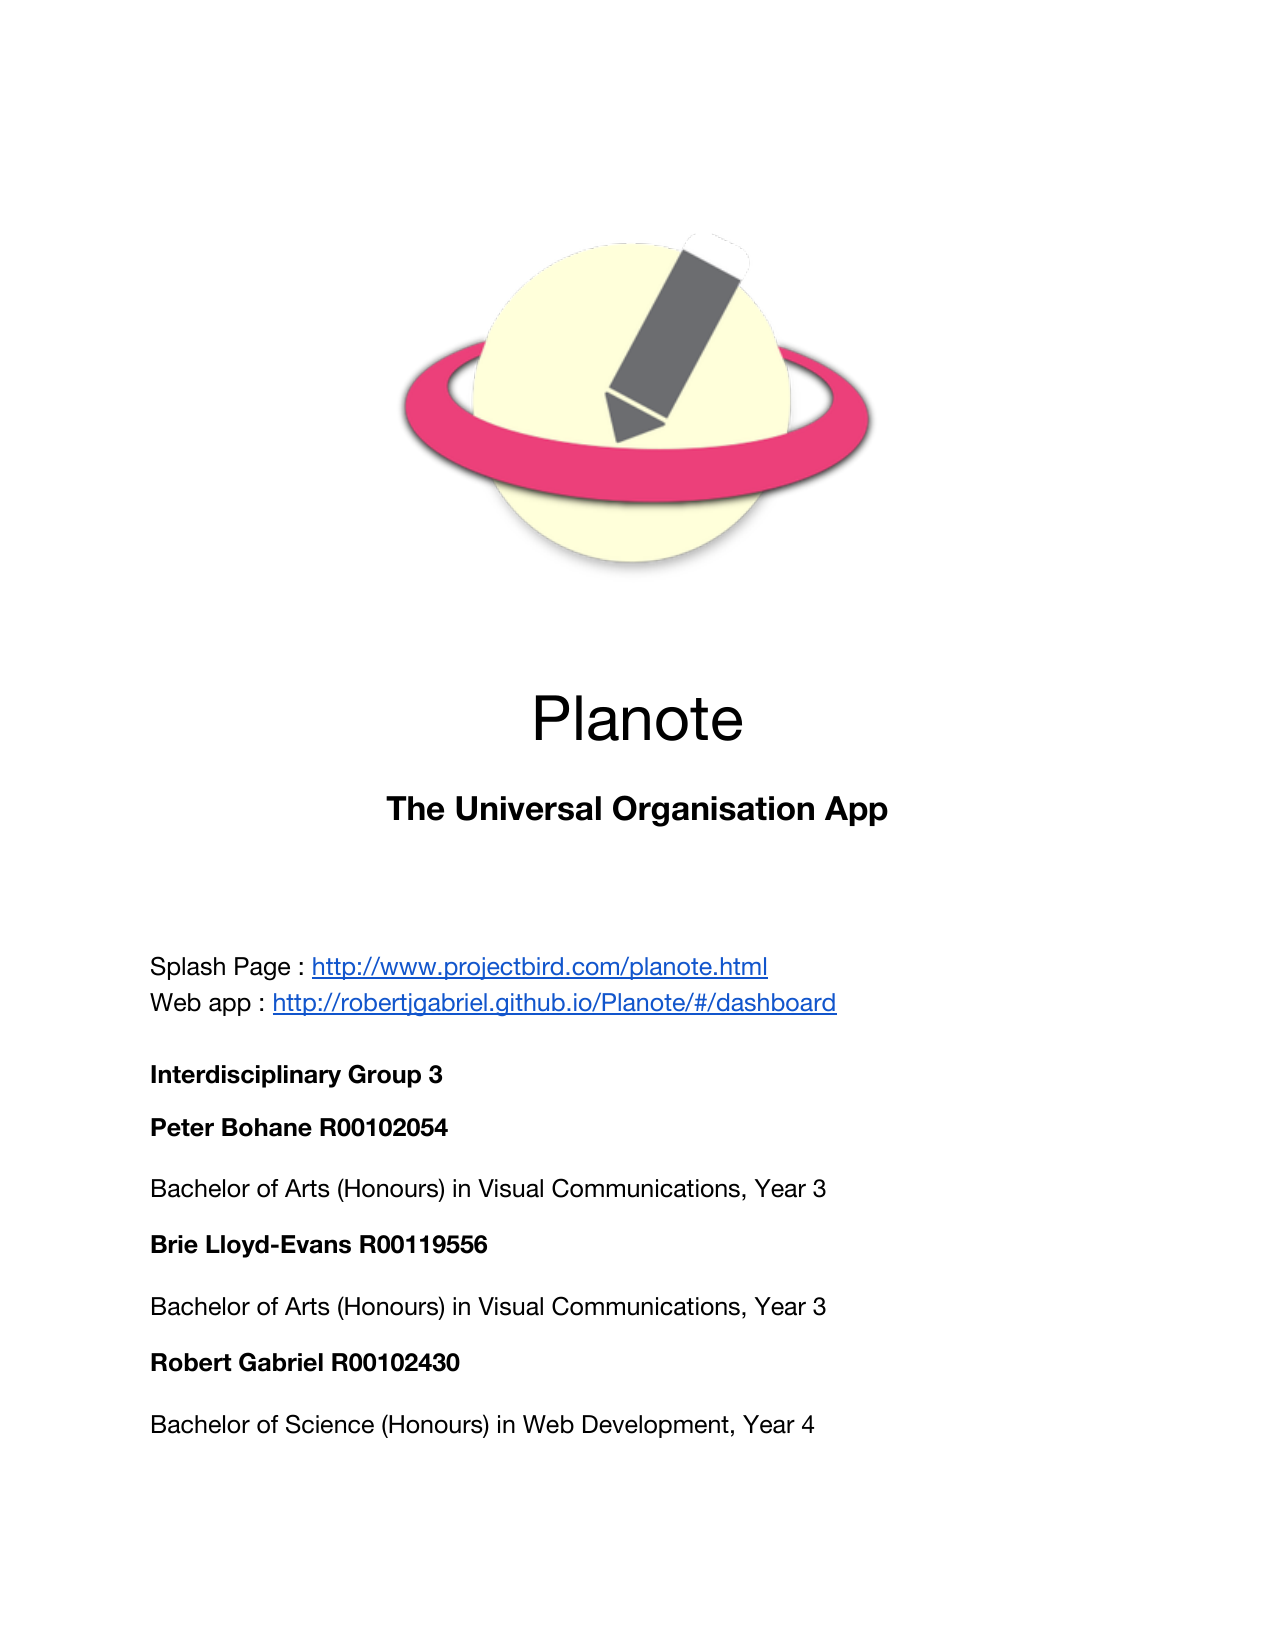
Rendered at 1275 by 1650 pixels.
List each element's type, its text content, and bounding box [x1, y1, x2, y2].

text Splash Page : http://www.projectbird.com/planote.html [150, 951, 1125, 982]
text Interdisciplinary Group 3 [150, 1059, 1125, 1091]
text Bachelor of Arts (Honours) in Visual Communications, Year 3 [150, 1291, 1125, 1322]
text Peter Bohane R00102054 [150, 1112, 1125, 1143]
text Web app : http://robertjgabriel.github.io/Planote/#/dashboard [150, 987, 1125, 1018]
text Brie Lloyd-Evans R00119556 [150, 1229, 1125, 1261]
text Bachelor of Science (Honours) in Web Development, Year 4 [150, 1409, 1125, 1440]
picture [364, 233, 911, 592]
subtitle The Universal Organisation App [150, 788, 1125, 830]
title Planote [150, 679, 1125, 758]
text Robert Gabriel R00102430 [150, 1347, 1125, 1378]
text Bachelor of Arts (Honours) in Visual Communications, Year 3 [150, 1173, 1125, 1205]
